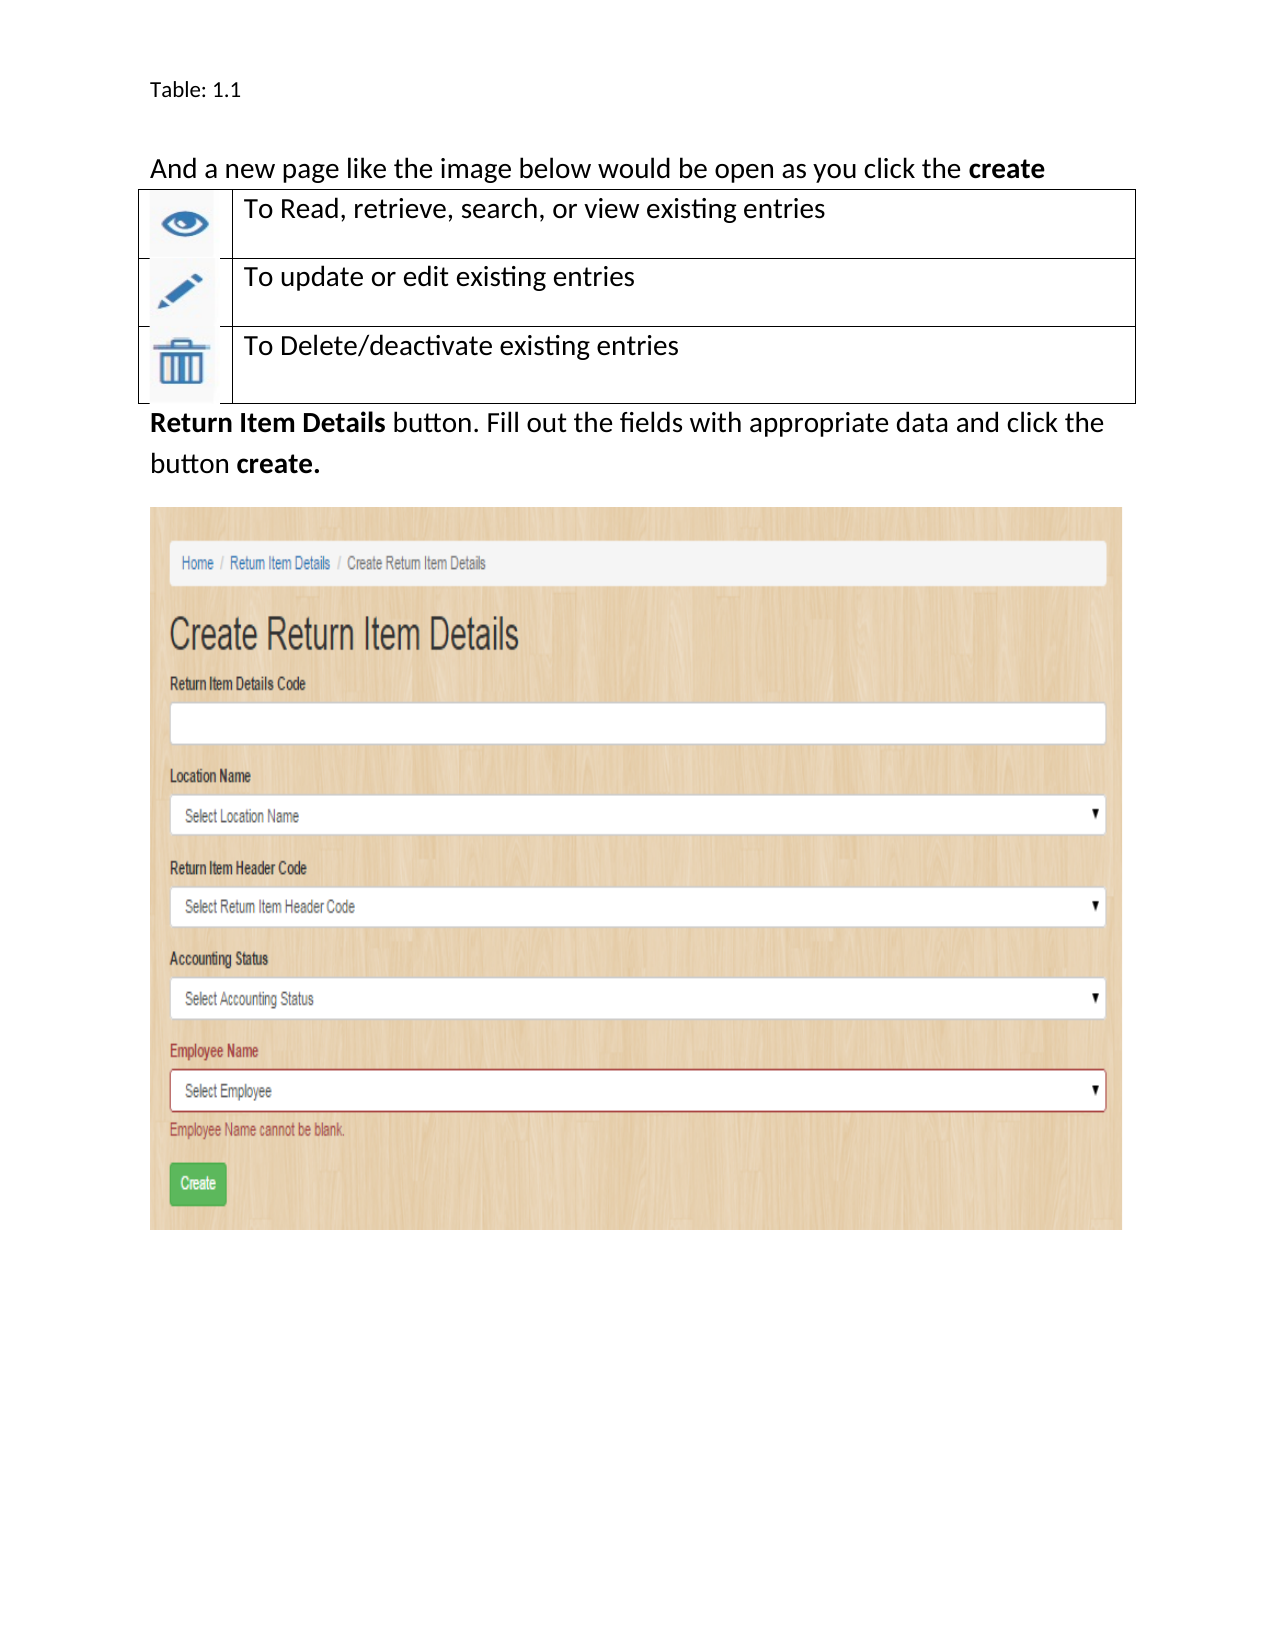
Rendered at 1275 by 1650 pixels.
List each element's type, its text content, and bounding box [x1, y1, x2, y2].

picture [149, 190, 220, 404]
text And a new page like the image below would be open as you click the create Return Item Details button. Fill out the fields with appropriate data and click the button create. [233, 190, 1125, 258]
text And a new page like the image below would be open as you click the create Return Item Details button. Fill out the fields with appropriate data and click the button create. [233, 259, 1125, 326]
text And a new page like the image below would be open as you click the create Return Item Details button. Fill out the fields with appropriate data and click the button create. [150, 404, 1125, 481]
picture [150, 507, 1123, 1230]
text And a new page like the image below would be open as you click the create Return Item Details button. Fill out the fields with appropriate data and click the button create. [233, 327, 1125, 403]
text And a new page like the image below would be open as you click the create Return Item Details button. Fill out the fields with appropriate data and click the button create. [150, 150, 1125, 189]
